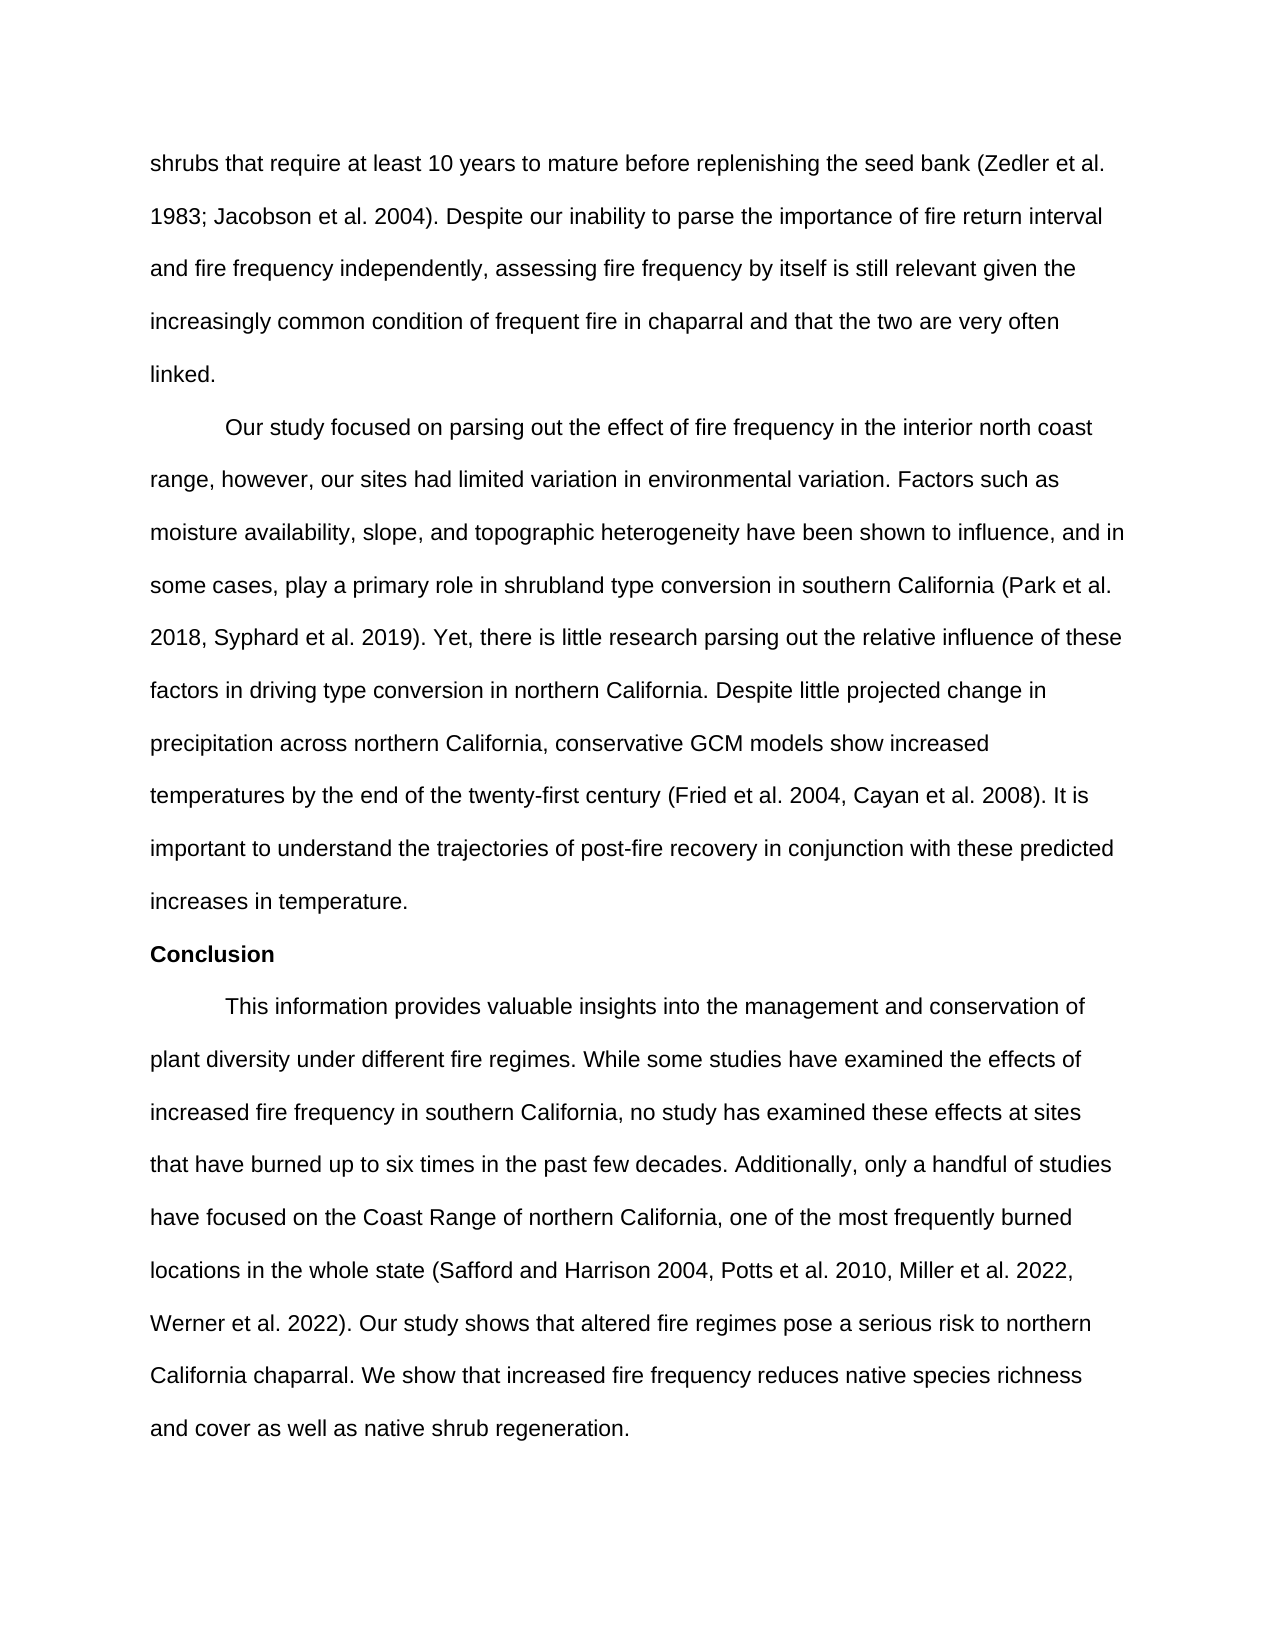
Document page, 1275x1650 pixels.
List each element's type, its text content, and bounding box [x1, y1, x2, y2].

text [150, 150, 1125, 387]
text This information provides valuable insights into the management and conservation of plant diversity under different fire regimes. While some studies have examined the effects of increased fire frequency in southern California, no study has examined these effects at sites that have burned up to six times in the past few decades. Additionally, only a handful of studies have focused on the Coast Range of northern California, one of the most frequently burned locations in the whole state (Safford and Harrison 2004, Potts et al. 2010, Miller et al. 2022, Werner et al. 2022). Our study shows that altered fire regimes pose a serious risk to northern California chaparral. We show that increased fire frequency reduces native species richness and cover as well as native shrub regeneration. [150, 993, 1125, 1441]
text Our study focused on parsing out the effect of fire frequency in the interior north coast range, however, our sites had limited variation in environmental variation. Factors such as moisture availability, slope, and topographic heterogeneity have been shown to influence, and in some cases, play a primary role in shrubland type conversion in southern California (Park et al. 2018, Syphard et al. 2019). Yet, there is little research parsing out the relative influence of these factors in driving type conversion in northern California. Despite little projected change in precipitation across northern California, conservative GCM models show increased temperatures by the end of the twenty-first century (Fried et al. 2004, Cayan et al. 2008). It is important to understand the trajectories of post-fire recovery in conjunction with these predicted increases in temperature. [150, 413, 1125, 914]
text Conclusion [150, 941, 1125, 967]
